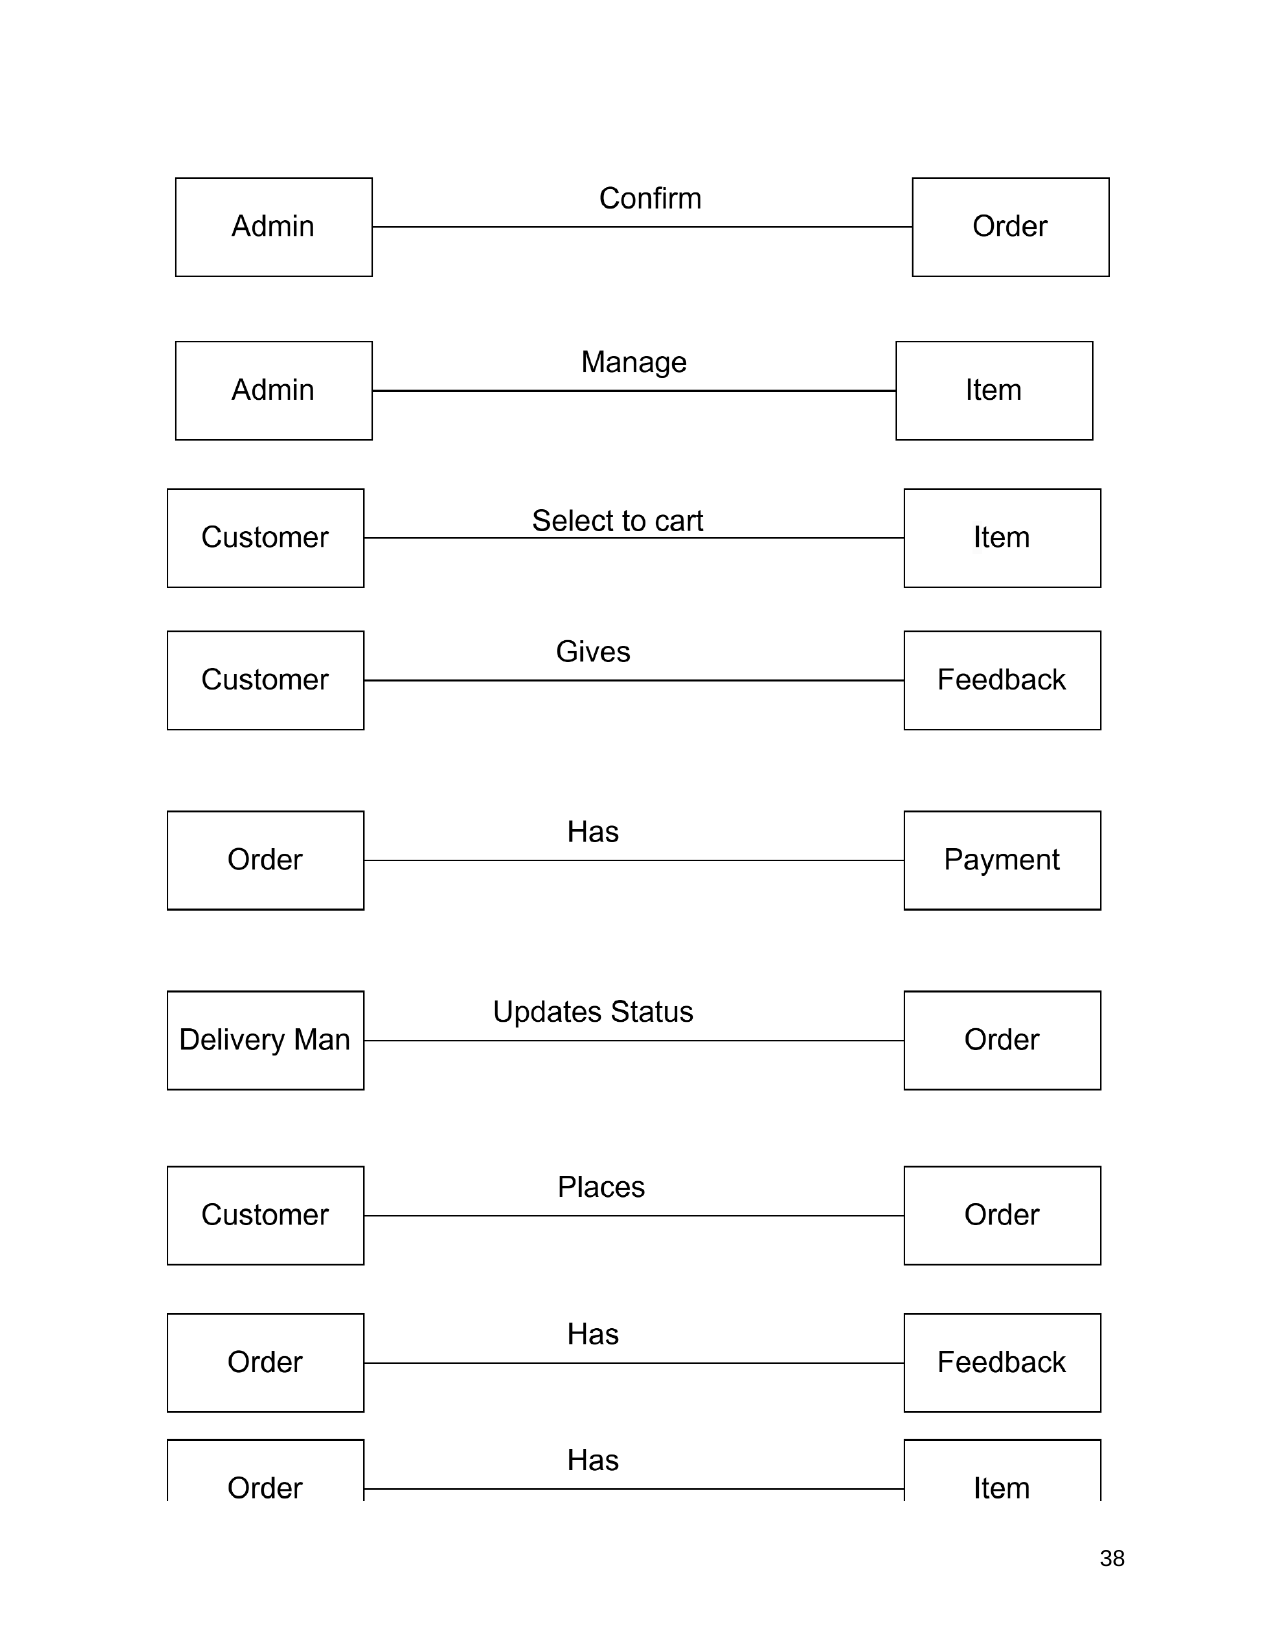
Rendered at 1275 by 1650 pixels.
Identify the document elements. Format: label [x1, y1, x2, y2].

picture [150, 150, 1125, 1501]
